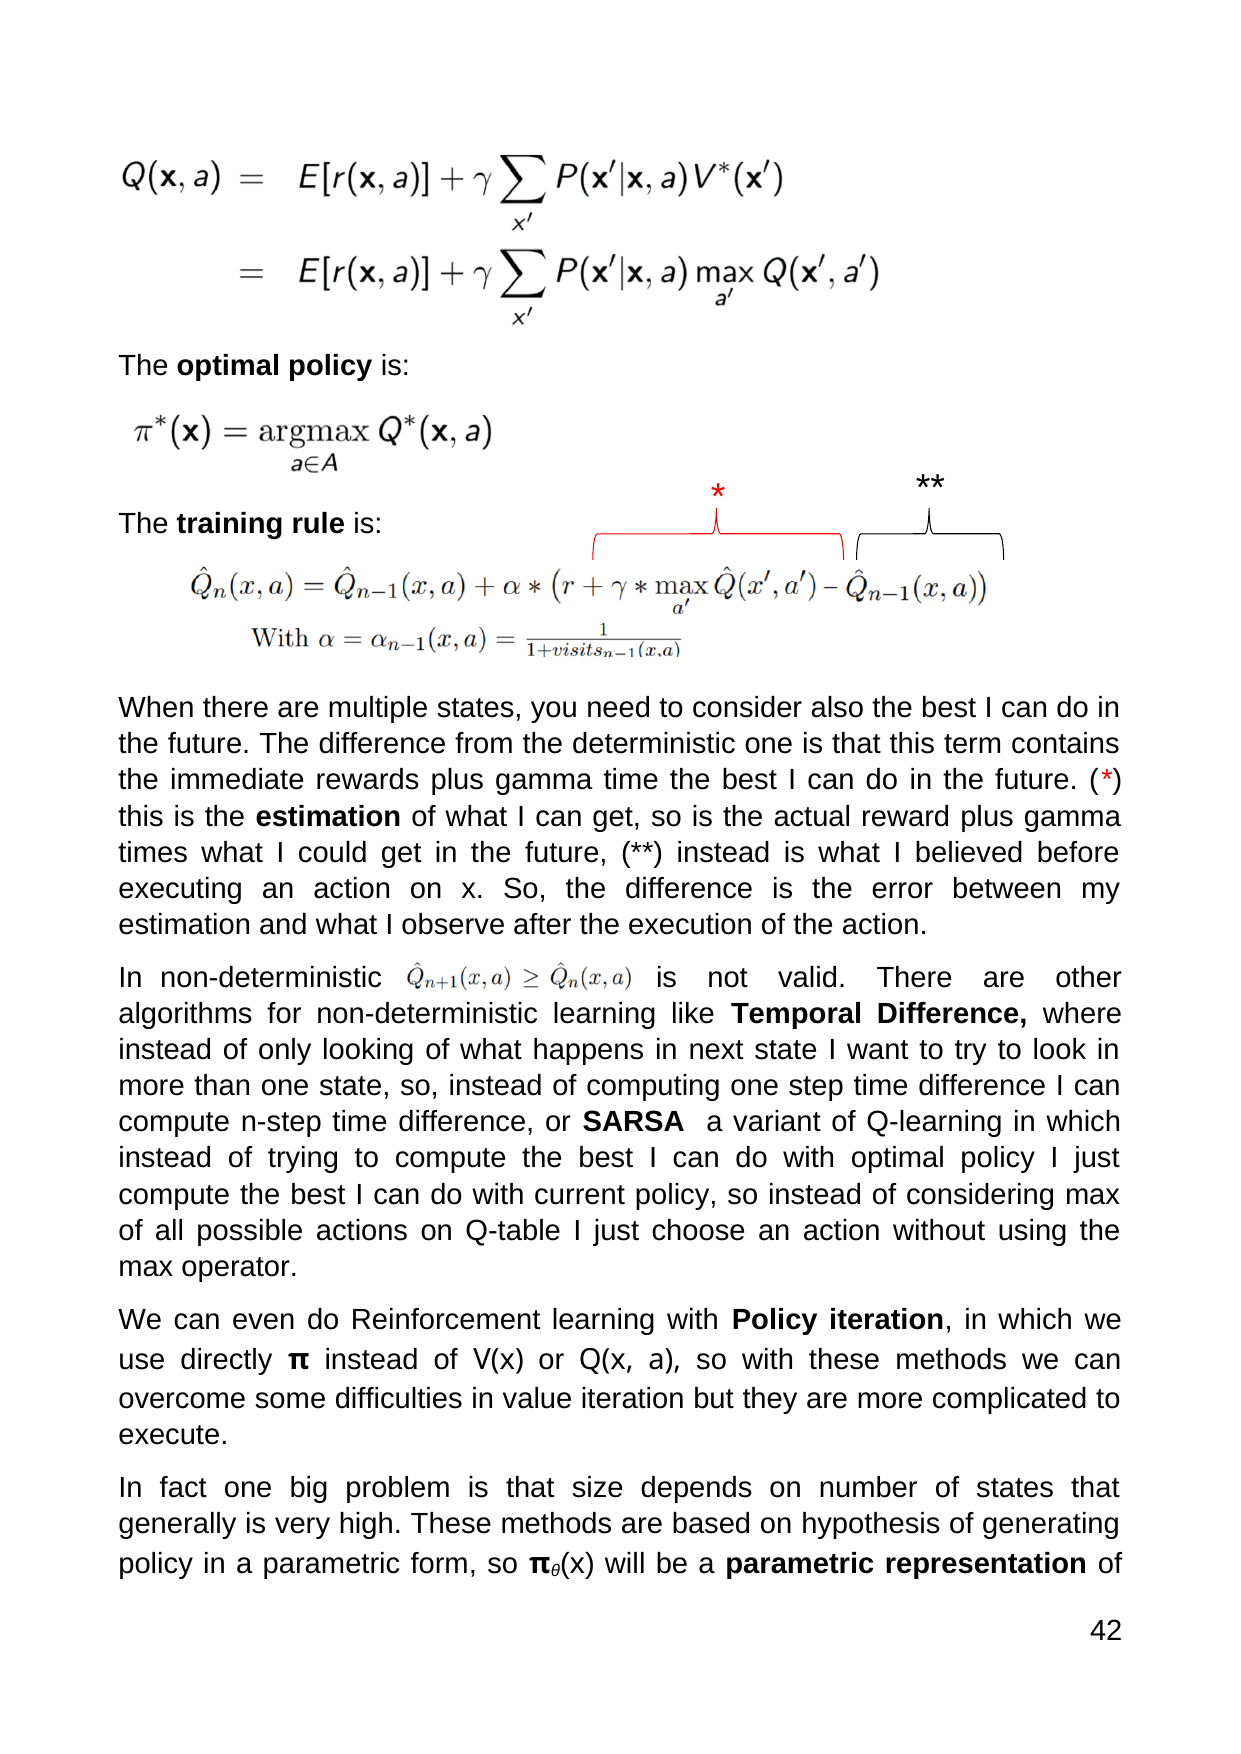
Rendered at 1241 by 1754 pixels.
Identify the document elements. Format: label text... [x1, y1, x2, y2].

text The training rule is: [596, 526, 841, 540]
picture [118, 400, 499, 488]
text We can even do Reinforcement learning with Policy iteration, in which we use directly π instead of V(x) or Q(x, a), so with these methods we can overcome some difficulties in value iteration but they are more complicated to execute. [118, 1302, 1122, 1450]
text The optimal policy is: [118, 347, 1122, 381]
picture [399, 956, 637, 994]
text The training rule is: [717, 506, 1122, 540]
text In non-deterministic is not valid. There are other algorithms for non-deterministic learning like Temporal Difference, where instead of only looking of what happens in next state I want to try to look in more than one state, so, instead of computing one step time difference I can compute n-step time difference, or SARSA a variant of Q-learning in which instead of trying to compute the best I can do with optimal policy I just compute the best I can do with current policy, so instead of considering max of all possible actions on Q-table I just choose an action without using the max operator. [118, 960, 1122, 1282]
picture [118, 559, 1053, 657]
picture [118, 147, 880, 329]
text When there are multiple states, you need to consider also the best I can do in the future. The difference from the deterministic one is that this term contains the immediate rewards plus gamma time the best I can do in the future. (*) this is the estimation of what I can get, so is the actual reward plus gamma times what I could get in the future, (**) instead is what I believed before executing an action on x. So, the difference is the error between my estimation and what I observe after the execution of the action. [118, 690, 1122, 941]
text The training rule is: [118, 506, 715, 540]
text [118, 1470, 1122, 1582]
